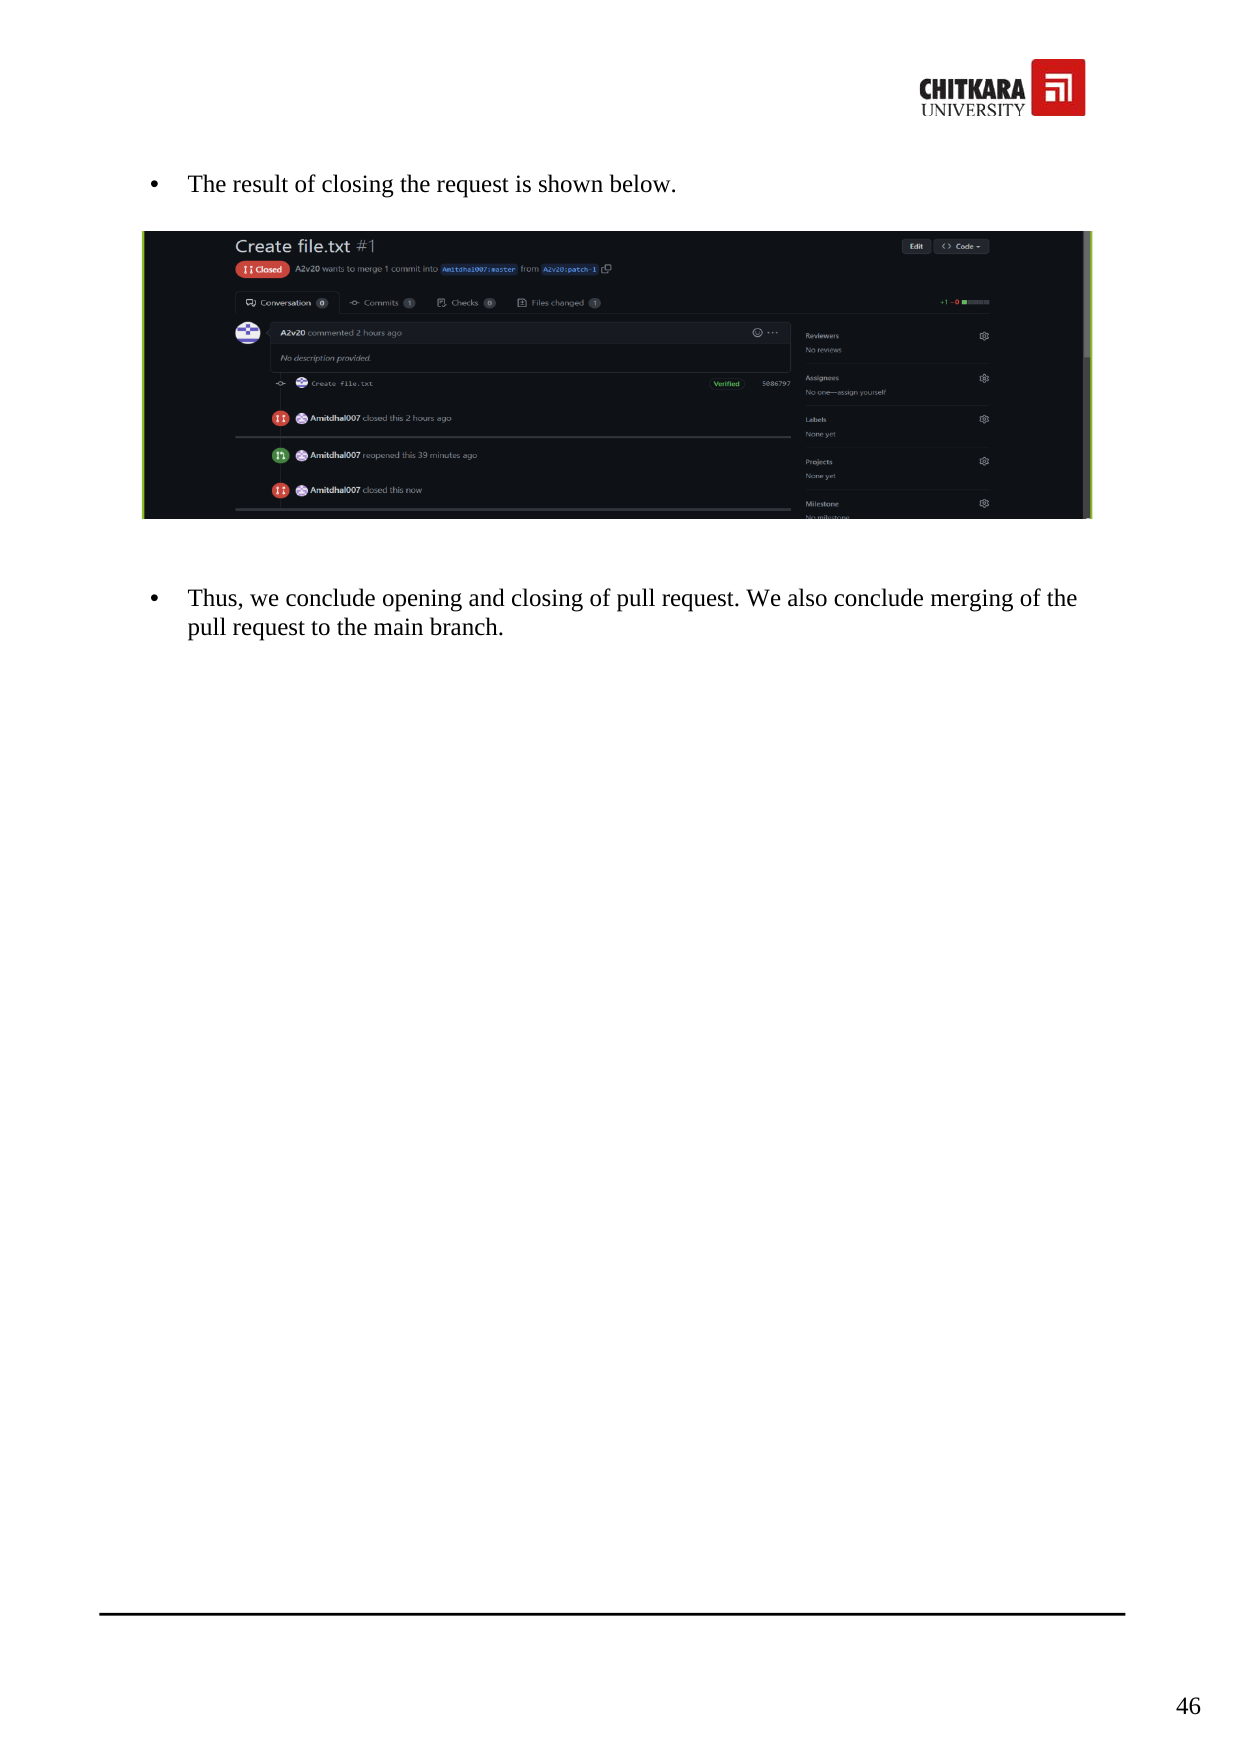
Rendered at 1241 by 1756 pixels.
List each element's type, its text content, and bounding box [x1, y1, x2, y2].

list Thus, we conclude opening and closing of pull request. We also conclude merging of the pull request to the main branch. [150, 583, 1078, 641]
picture [141, 231, 1093, 519]
picture [919, 59, 1086, 116]
list The result of closing the request is shown below. [150, 169, 1090, 198]
